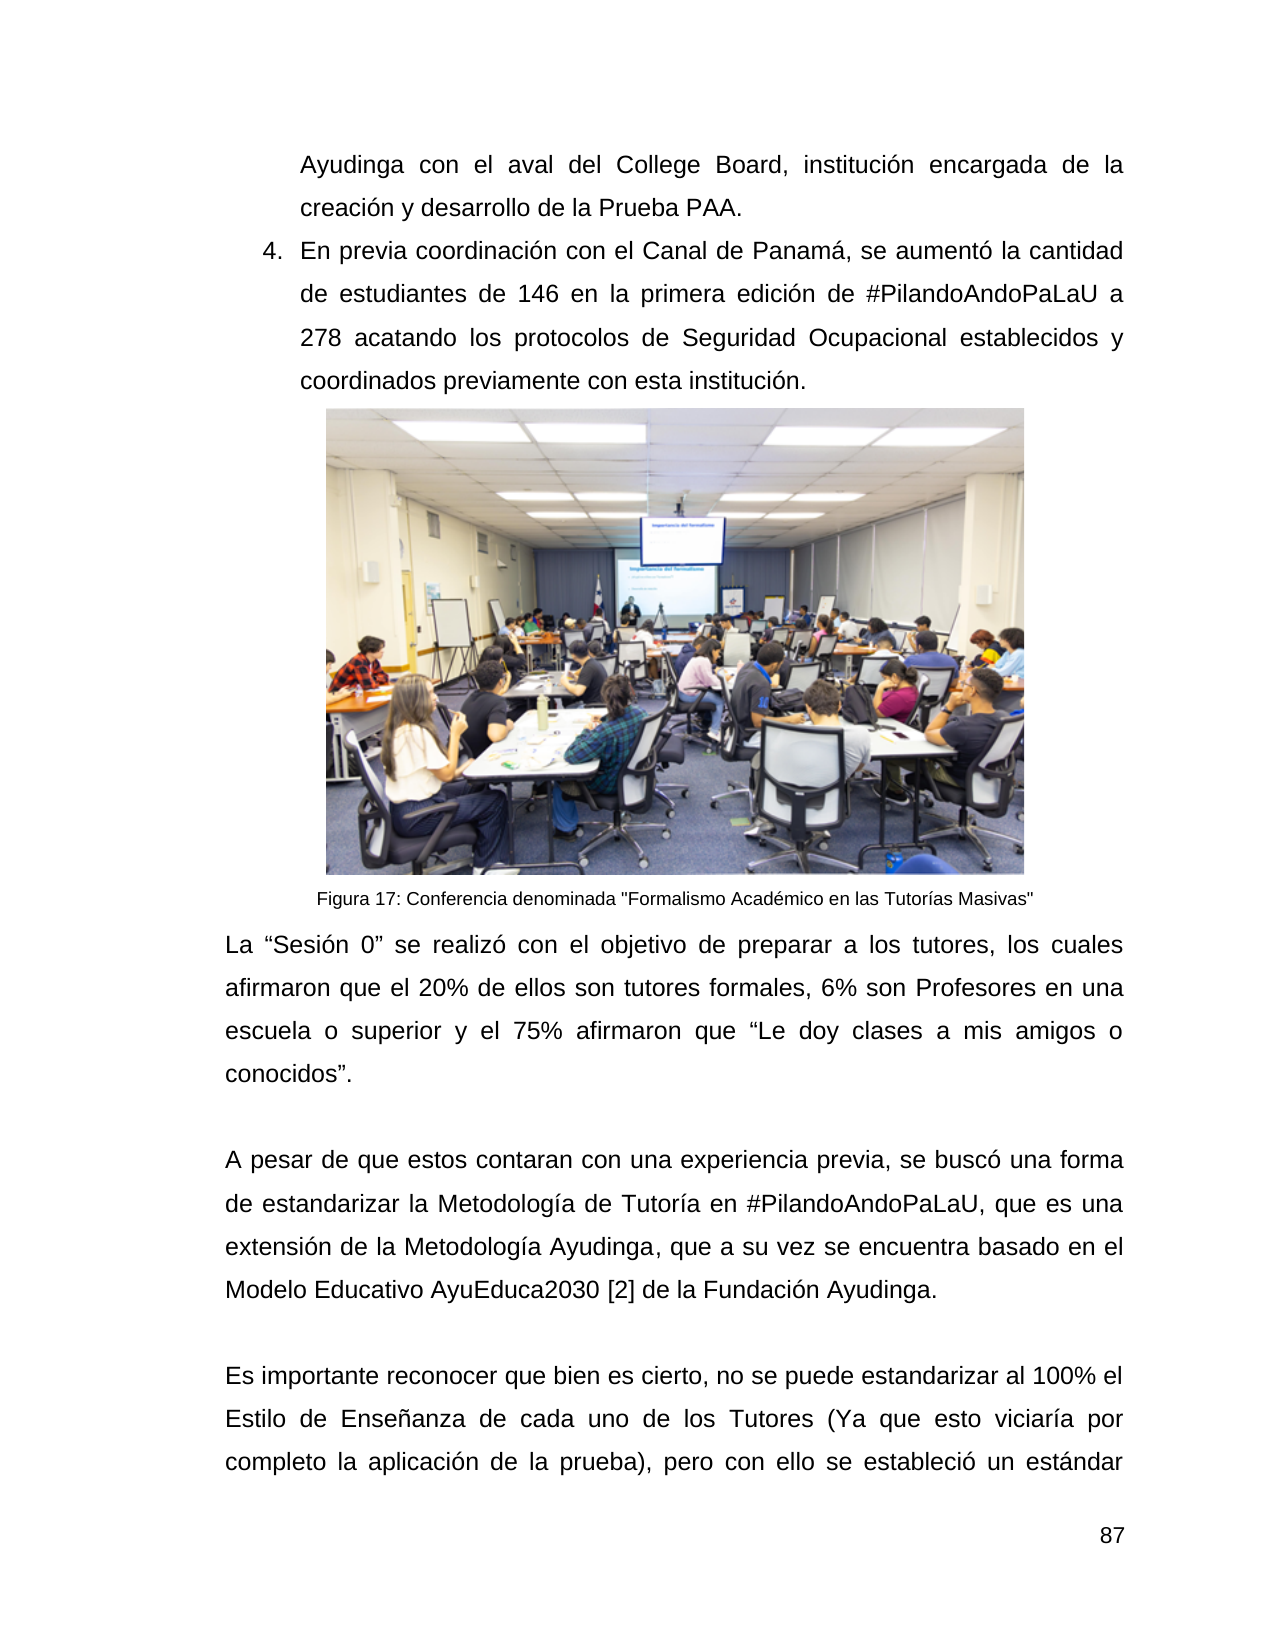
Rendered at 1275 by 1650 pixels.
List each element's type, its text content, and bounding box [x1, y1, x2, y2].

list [262, 150, 1125, 222]
text La “Sesión 0” se realizó con el objetivo de preparar a los tutores, los cuales afirmaron que el 20% de ellos son tutores formales, 6% son Profesores en una escuela o superior y el 75% afirmaron que “Le doy clases a mis amigos o conocidos”. [225, 930, 1125, 1088]
list En previa coordinación con el Canal de Panamá, se aumentó la cantidad de estudiantes de 146 en la primera edición de #PilandoAndoPaLaU a 278 acatando los protocolos de Seguridad Ocupacional establecidos y coordinados previamente con esta institución. [262, 236, 1125, 394]
text A pesar de que estos contaran con una experiencia previa, se buscó una forma de estandarizar la Metodología de Tutoría en #PilandoAndoPaLaU, que es una extensión de la Metodología Ayudinga, que a su vez se encuentra basado en el Modelo Educativo AyuEduca2030 de la Fundación Ayudinga. [225, 1145, 1125, 1303]
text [225, 1361, 1125, 1476]
picture [326, 408, 1025, 875]
